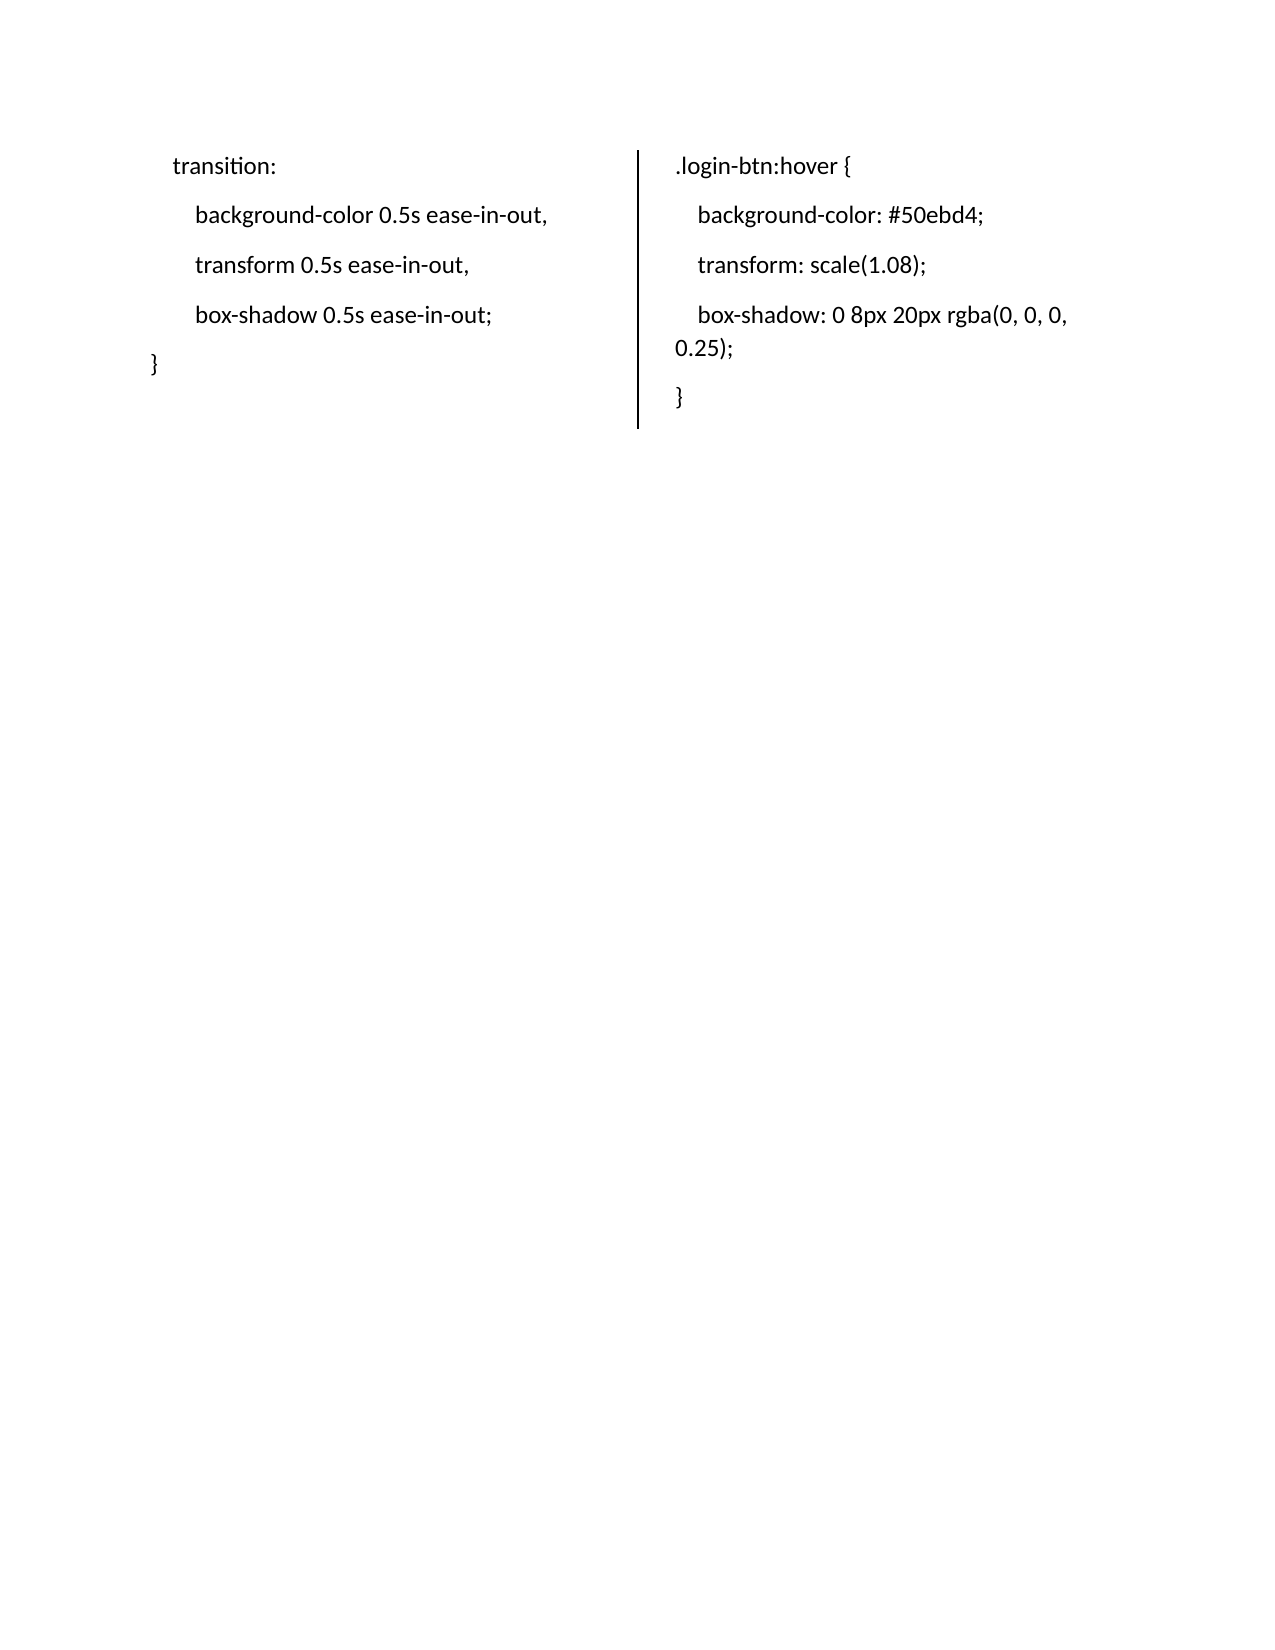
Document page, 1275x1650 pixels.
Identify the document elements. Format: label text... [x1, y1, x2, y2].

text } [675, 381, 1125, 412]
text .login-btn:hover { [675, 150, 1125, 181]
text background-color: #50ebd4; [675, 199, 1125, 230]
text box-shadow 0.5s ease-in-out; [150, 299, 600, 329]
text transition: [150, 150, 600, 181]
text background-color 0.5s ease-in-out, [150, 199, 600, 230]
text box-shadow: 0 8px 20px rgba(0, 0, 0, 0.25); [675, 299, 1125, 362]
text transform: scale(1.08); [675, 249, 1125, 280]
text } [150, 348, 600, 379]
text transform 0.5s ease-in-out, [150, 249, 600, 280]
